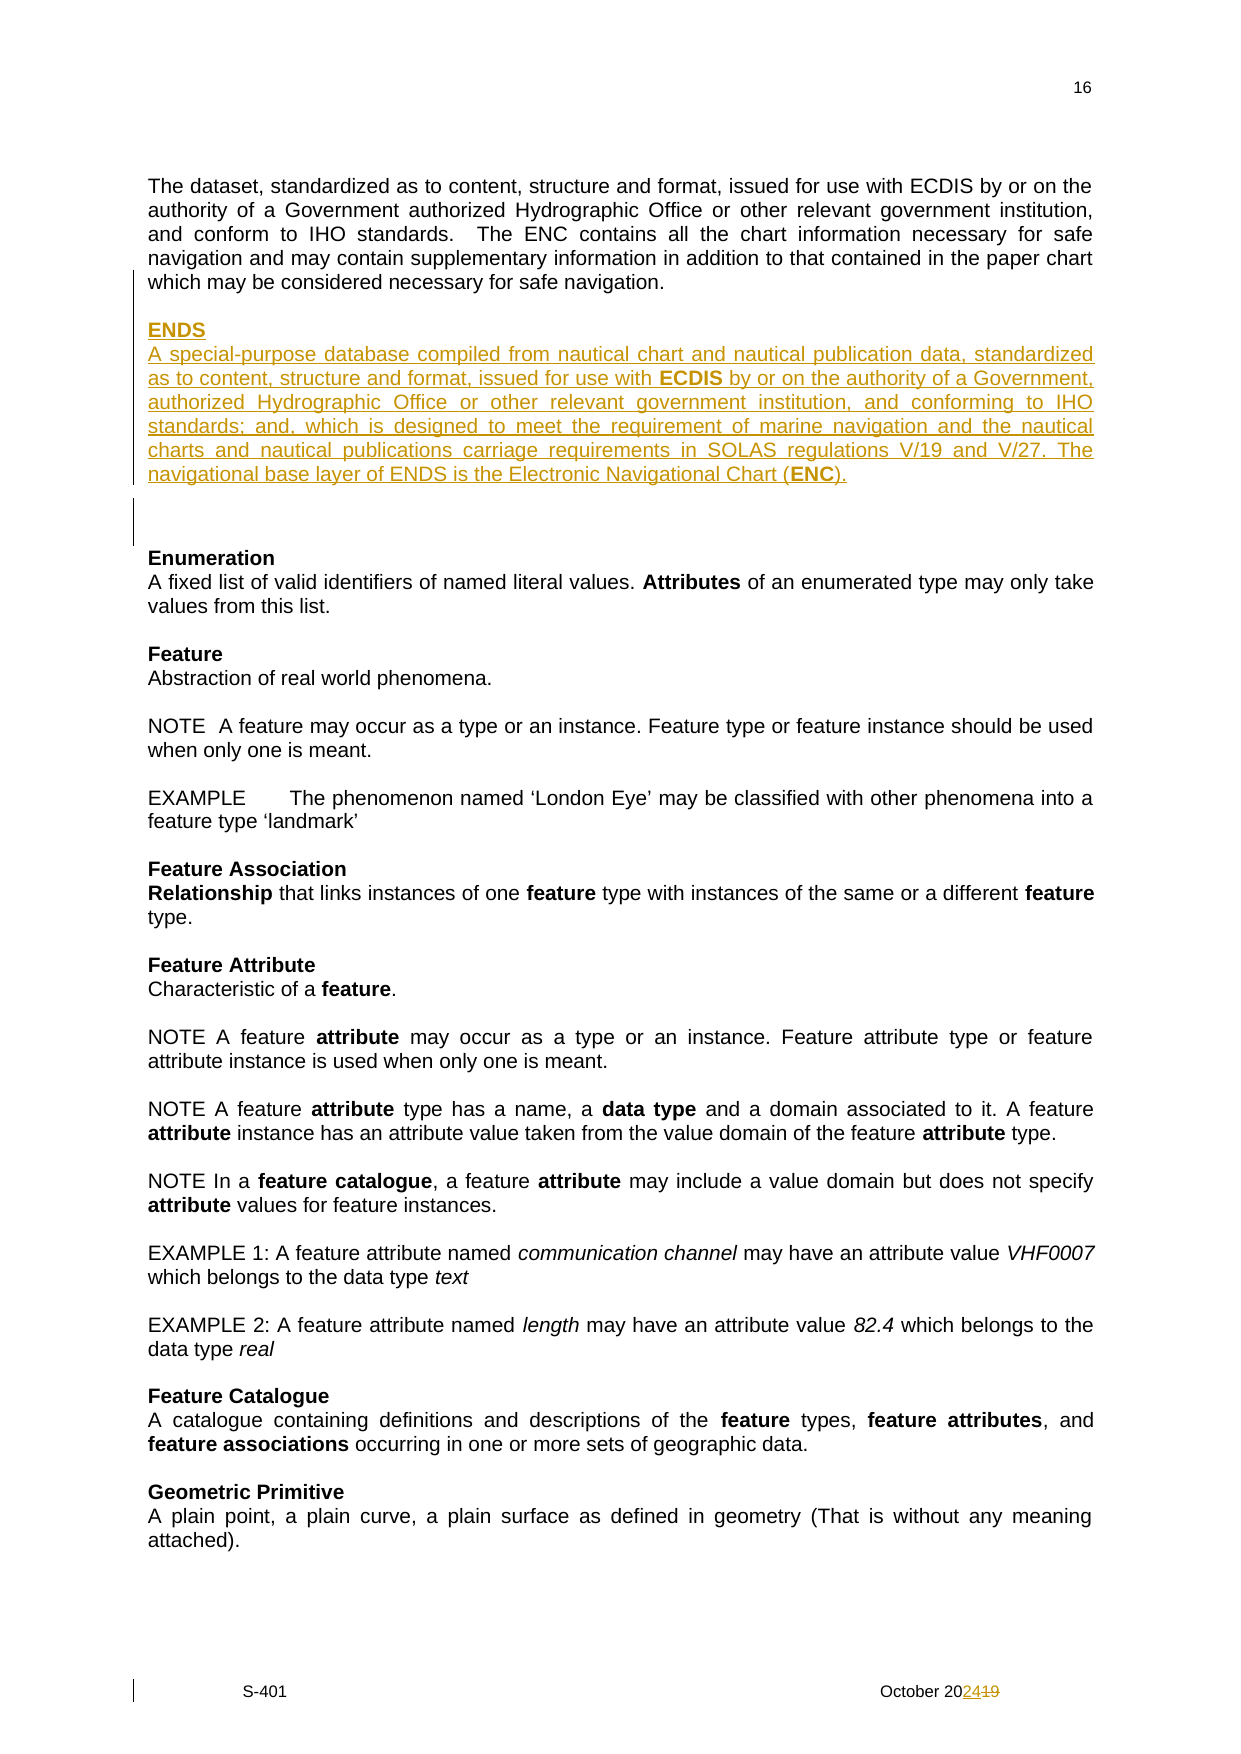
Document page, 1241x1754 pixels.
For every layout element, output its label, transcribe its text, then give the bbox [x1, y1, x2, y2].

text A plain point, a plain curve, a plain surface as defined in geometry (That is without any meaning attached). [148, 1504, 1094, 1552]
text NOTE A feature may occur as a type or an instance. Feature type or feature instance should be used when only one is meant. [148, 713, 1094, 761]
text Feature Association [148, 857, 1094, 881]
text EXAMPLE The phenomenon named ‘London Eye’ may be classified with other phenomena into a feature type ‘landmark’ [148, 785, 1094, 833]
text NOTE In a feature catalogue, a feature attribute may include a value domain but does not specify attribute values for feature instances. [148, 1169, 1094, 1217]
text Relationship that links instances of one feature type with instances of the same or a different feature type. [148, 881, 1094, 929]
text The dataset, standardized as to content, structure and format, issued for use with ECDIS by or on the authority of a Government authorized Hydrographic Office or other relevant government institution, and conform to IHO standards. The ENC contains all the chart information necessary for safe navigation and may contain supplementary information in addition to that contained in the paper chart which may be considered necessary for safe navigation. [148, 174, 1094, 294]
text Enumeration [148, 546, 1094, 570]
subtitle Geometric Primitive [148, 1480, 1094, 1504]
text NOTE A feature attribute may occur as a type or an instance. Feature attribute type or feature attribute instance is used when only one is meant. [148, 1025, 1094, 1073]
text Feature Attribute [148, 953, 1094, 977]
text A fixed list of valid identifiers of named literal values. Attributes of an enumerated type may only take values from this list. [148, 570, 1094, 618]
text Feature [148, 642, 1094, 666]
text Characteristic of a feature. [148, 977, 1094, 1001]
text NOTE A feature attribute type has a name, a data type and a domain associated to it. A feature attribute instance has an attribute value taken from the value domain of the feature attribute type. [148, 1097, 1094, 1145]
text Abstraction of real world phenomena. [148, 666, 1094, 689]
text EXAMPLE 1: A feature attribute named communication channel may have an attribute value VHF0007 which belongs to the data type text [148, 1241, 1094, 1288]
text A catalogue containing definitions and descriptions of the feature types, feature attributes, and feature associations occurring in one or more sets of geographic data. [148, 1408, 1094, 1456]
text EXAMPLE 2: A feature attribute named length may have an attribute value 82.4 which belongs to the data type real [148, 1312, 1094, 1360]
text Feature Catalogue [148, 1384, 1094, 1408]
